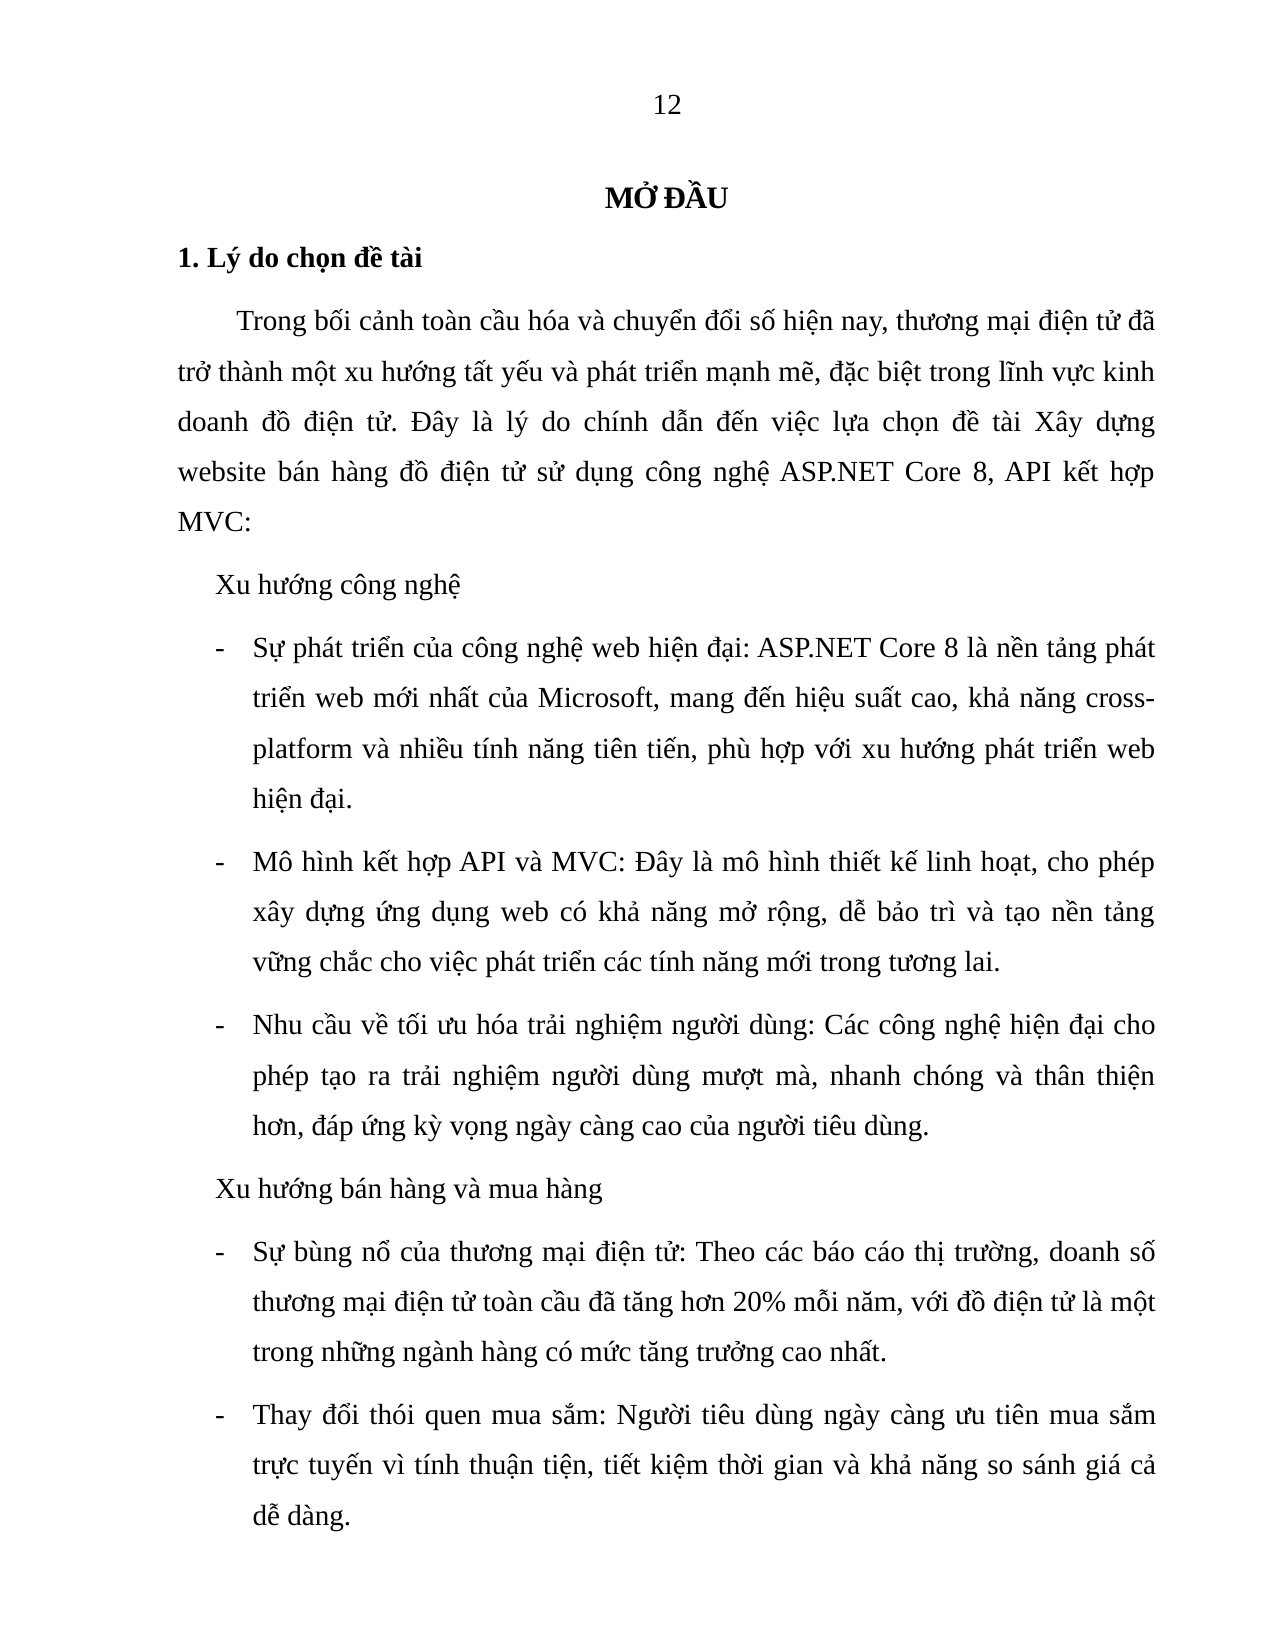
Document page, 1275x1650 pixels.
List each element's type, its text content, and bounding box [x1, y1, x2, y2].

list Mô hình kết hợp API và MVC: Đây là mô hình thiết kế linh hoạt, cho phép xây dựng ứng dụng web có khả năng mở rộng, dễ bảo trì và tạo nền tảng vững chắc cho việc phát triển các tính năng mới trong tương lai. [215, 844, 1157, 978]
text Xu hướng bán hàng và mua hàng [215, 1171, 1157, 1204]
list Nhu cầu về tối ưu hóa trải nghiệm người dùng: Các công nghệ hiện đại cho phép tạo ra trải nghiệm người dùng mượt mà, nhanh chóng và thân thiện hơn, đáp ứng kỳ vọng ngày càng cao của người tiêu dùng. [215, 1007, 1157, 1142]
text Trong bối cảnh toàn cầu hóa và chuyển đổi số hiện nay, thương mại điện tử đã trở thành một xu hướng tất yếu và phát triển mạnh mẽ, đặc biệt trong lĩnh vực kinh doanh đồ điện tử. Đây là lý do chính dẫn đến việc lựa chọn đề tài Xây dựng website bán hàng đồ điện tử sử dụng công nghệ ASP.NET Core 8, API kết hợp MVC: [177, 303, 1157, 538]
text Xu hướng công nghệ [177, 567, 1157, 601]
list Lý do chọn đề tài [177, 241, 1157, 274]
list Sự bùng nổ của thương mại điện tử: Theo các báo cáo thị trường, doanh số thương mại điện tử toàn cầu đã tăng hơn 20% mỗi năm, với đồ điện tử là một trong những ngành hàng có mức tăng trưởng cao nhất. [215, 1234, 1157, 1368]
list Sự phát triển của công nghệ web hiện đại: ASP.NET Core 8 là nền tảng phát triển web mới nhất của Microsoft, mang đến hiệu suất cao, khả năng cross-platform và nhiều tính năng tiên tiến, phù hợp với xu hướng phát triển web hiện đại. [215, 630, 1157, 815]
title MỞ ĐẦU [177, 179, 1157, 216]
list Thay đổi thói quen mua sắm: Người tiêu dùng ngày càng ưu tiên mua sắm trực tuyến vì tính thuận tiện, tiết kiệm thời gian và khả năng so sánh giá cả dễ dàng. [215, 1397, 1157, 1531]
